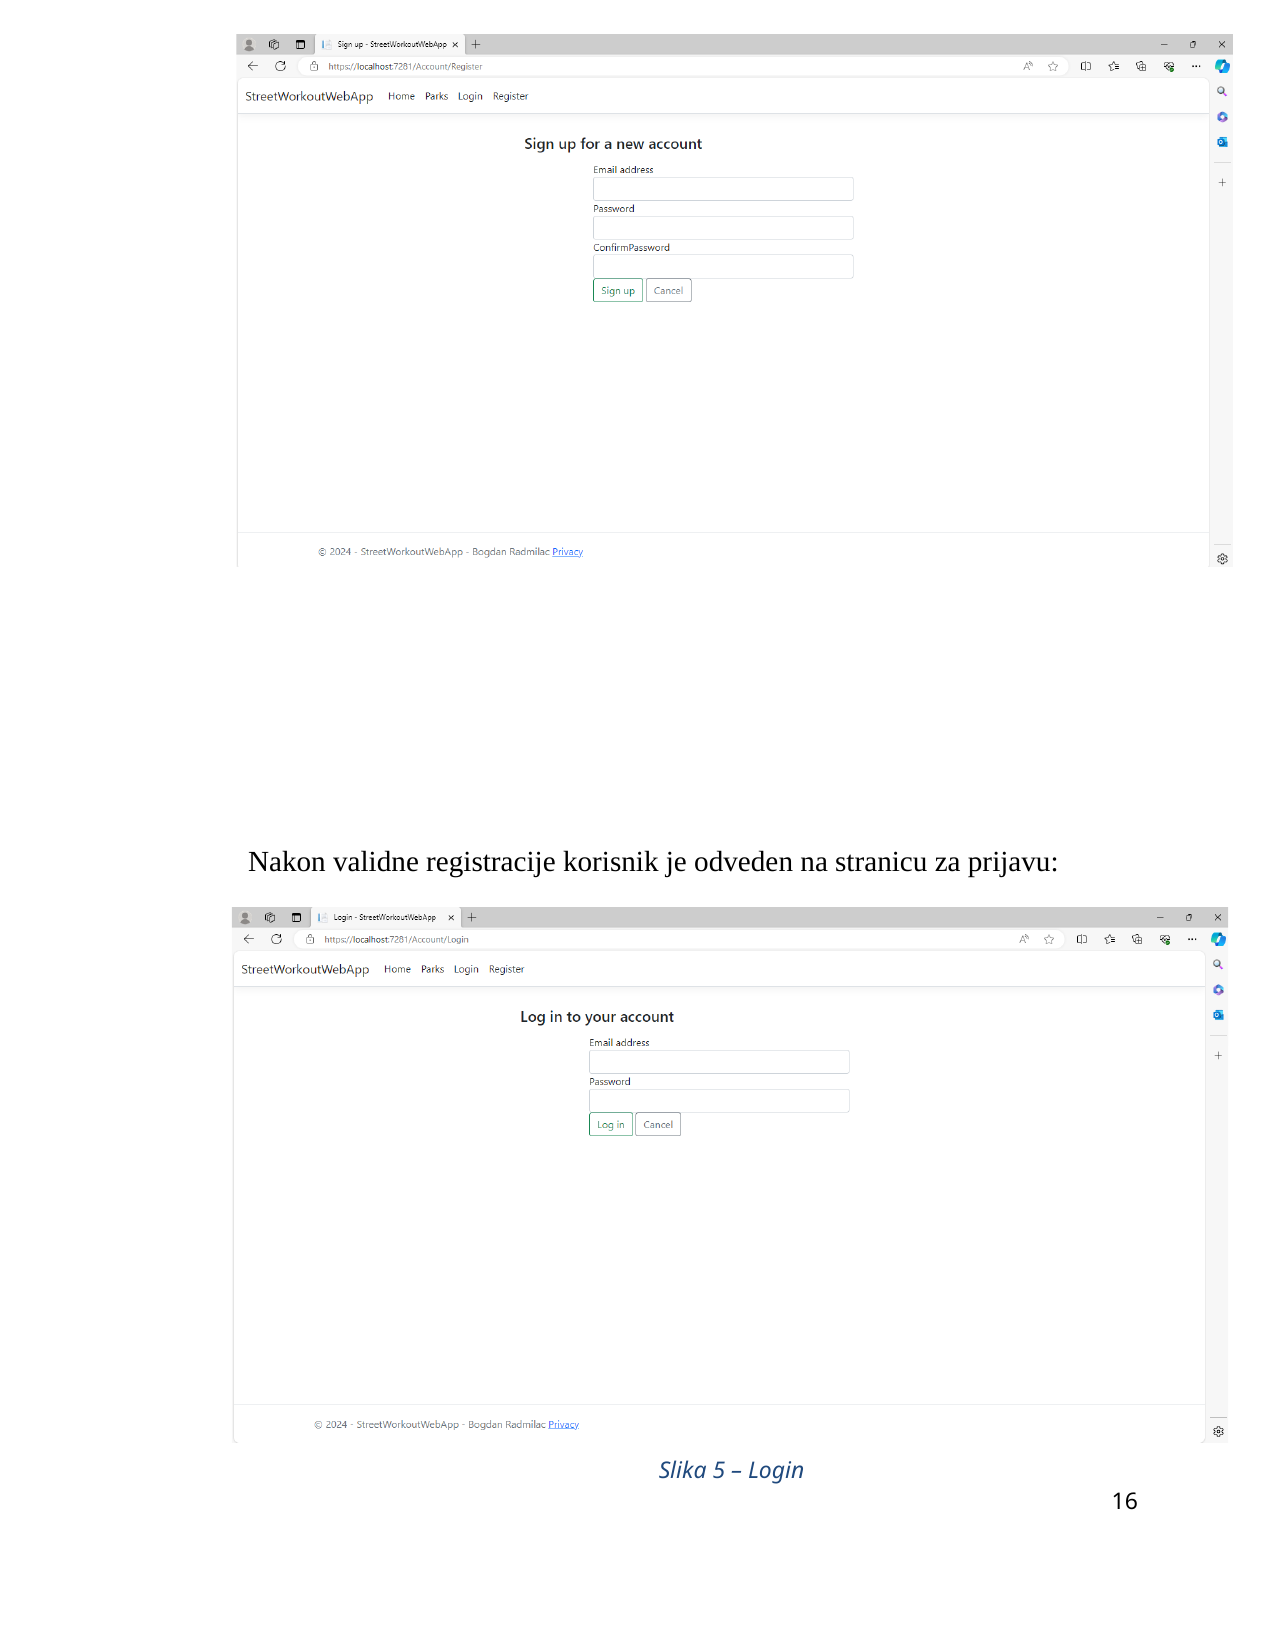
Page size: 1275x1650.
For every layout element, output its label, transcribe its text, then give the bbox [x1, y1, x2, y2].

picture [236, 34, 1233, 566]
text Nakon validne registracije korisnik je odveden na stranicu za prijavu: [248, 844, 1137, 877]
picture [231, 907, 1228, 1442]
